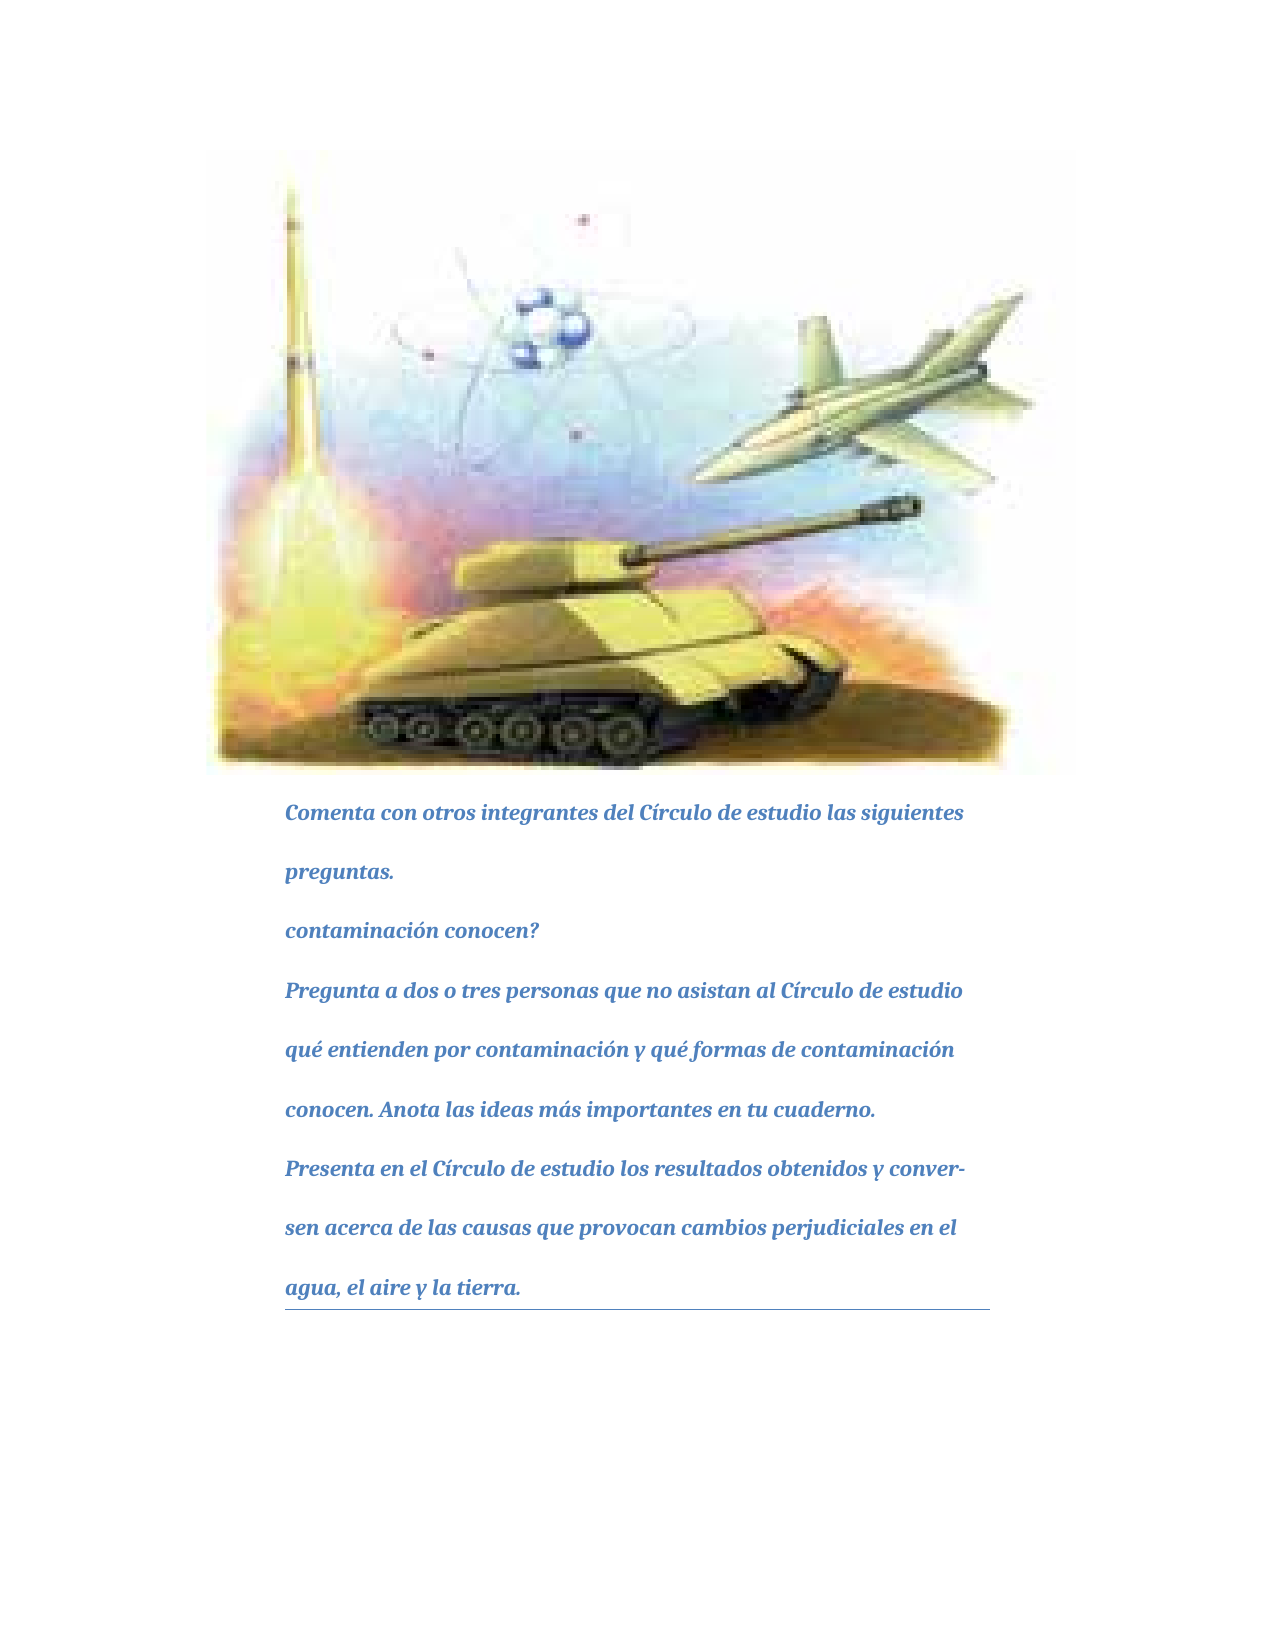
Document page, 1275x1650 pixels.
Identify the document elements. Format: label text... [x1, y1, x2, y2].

text Comenta con otros integrantes del Círculo de estudio las siguientes [285, 799, 990, 826]
text preguntas. [285, 859, 990, 885]
text Pregunta a dos o tres personas que no asistan al Círculo de estudio [285, 978, 990, 1004]
text sen acerca de las causas que provocan cambios perjudiciales en el [285, 1215, 990, 1242]
text conocen. Anota las ideas más importantes en tu cuaderno. [285, 1096, 990, 1123]
text agua, el aire y la tierra. [285, 1274, 990, 1309]
text qué entienden por contaminación y qué formas de contaminación [285, 1037, 990, 1063]
text Presenta en el Círculo de estudio los resultados obtenidos y conver- [285, 1156, 990, 1182]
text contaminación conocen? [285, 918, 990, 945]
picture [206, 150, 1077, 775]
